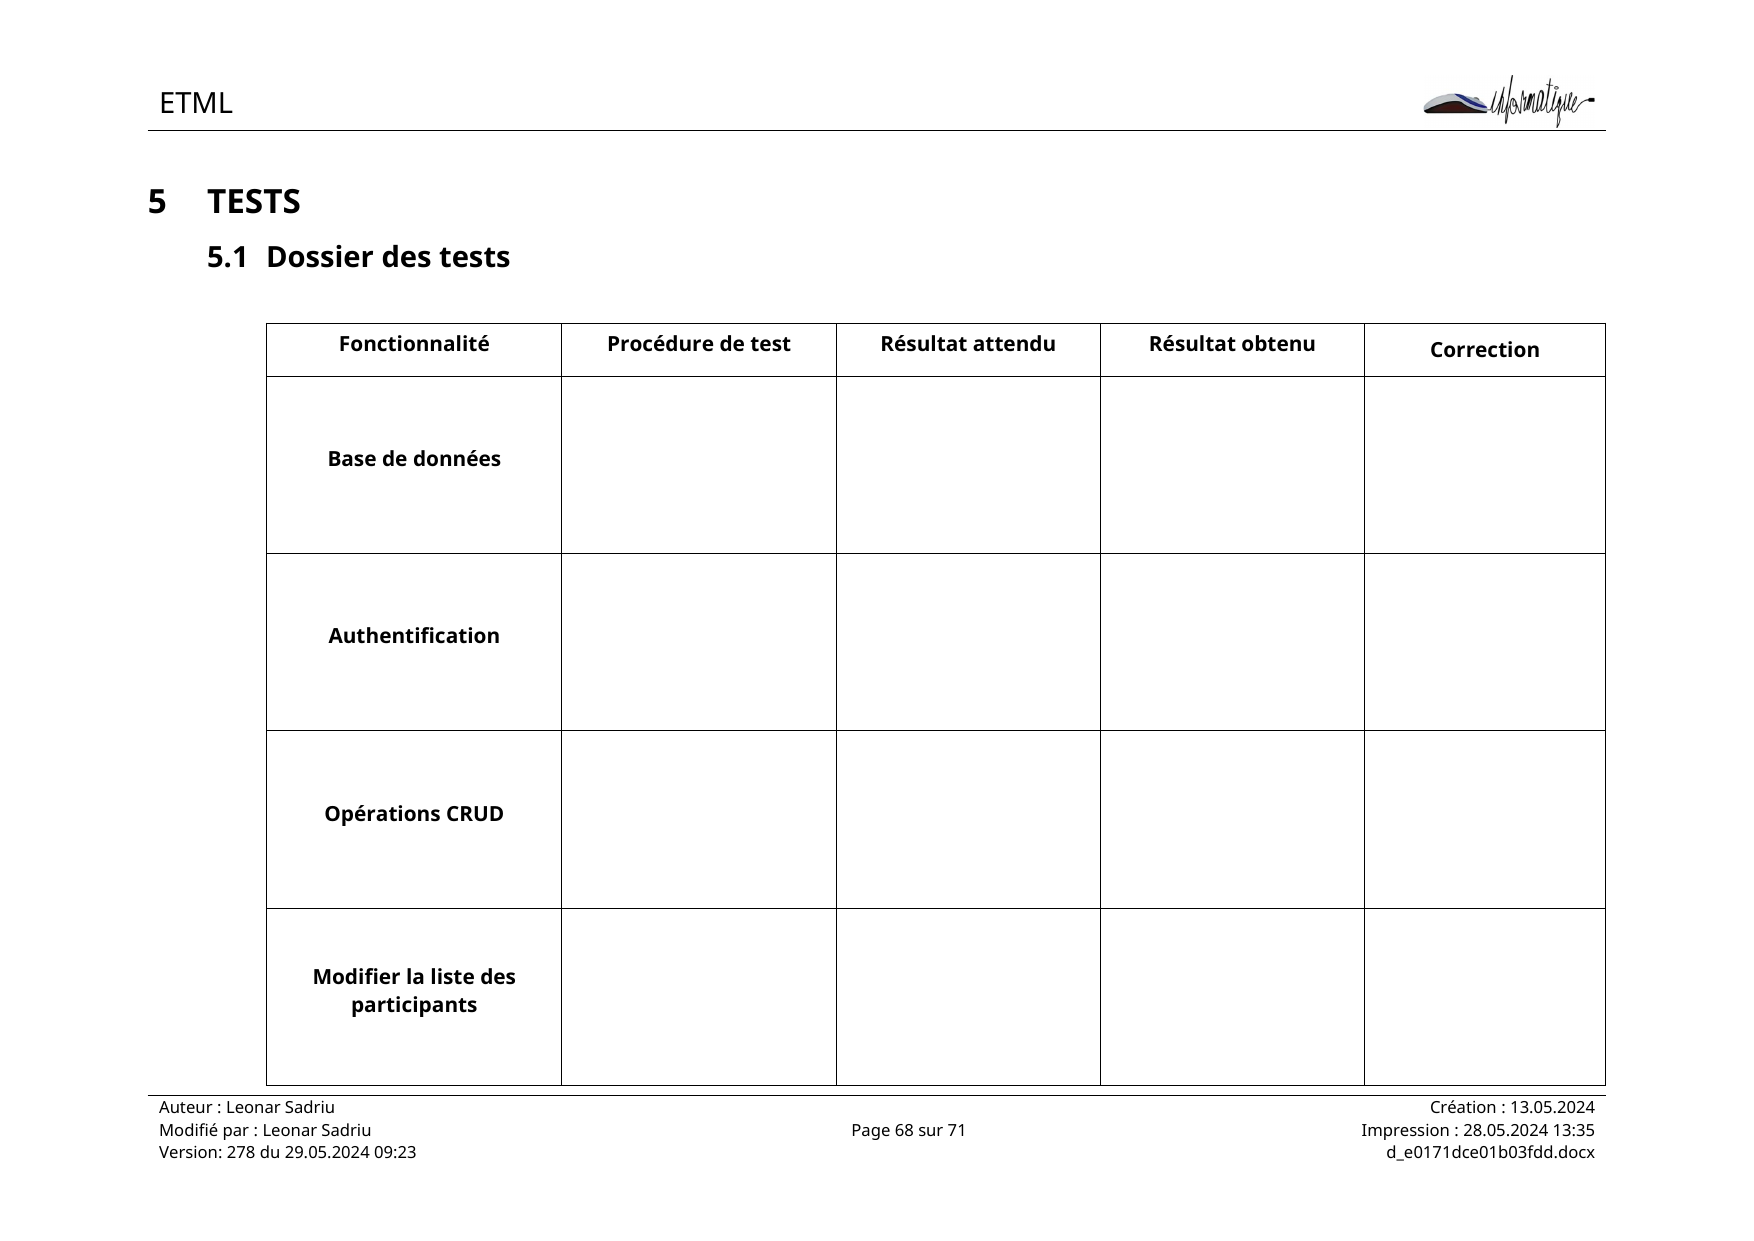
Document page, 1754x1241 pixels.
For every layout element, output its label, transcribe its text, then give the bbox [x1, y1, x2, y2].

table_cell [837, 377, 1100, 553]
table_cell Base de données [267, 377, 561, 553]
table_cell [562, 377, 836, 553]
table_cell [1101, 377, 1364, 553]
table_cell [1365, 554, 1605, 730]
subtitle Dossier des tests [207, 236, 1606, 276]
table_cell [1101, 909, 1364, 1084]
table_cell [1101, 731, 1364, 907]
table_cell [562, 909, 836, 1084]
subtitle Tests [148, 178, 1606, 223]
table_header Fonctionnalité [267, 324, 561, 376]
table_cell [562, 554, 836, 730]
table_header Résultat obtenu [1101, 324, 1364, 376]
picture [1423, 75, 1595, 128]
table_cell Authentification [267, 554, 561, 730]
table_header Procédure de test [562, 324, 836, 376]
table_cell [1101, 554, 1364, 730]
table_cell Modifier la liste des participants [267, 909, 561, 1084]
table_cell [1365, 909, 1605, 1084]
table_cell [837, 909, 1100, 1084]
table_cell [1365, 377, 1605, 553]
table_header Résultat attendu [837, 324, 1100, 376]
table_cell [837, 731, 1100, 907]
table_header Correction [1365, 324, 1605, 376]
table_cell [562, 731, 836, 907]
table_cell [1365, 731, 1605, 907]
table_cell Opérations CRUD [267, 731, 561, 907]
table_cell [837, 554, 1100, 730]
